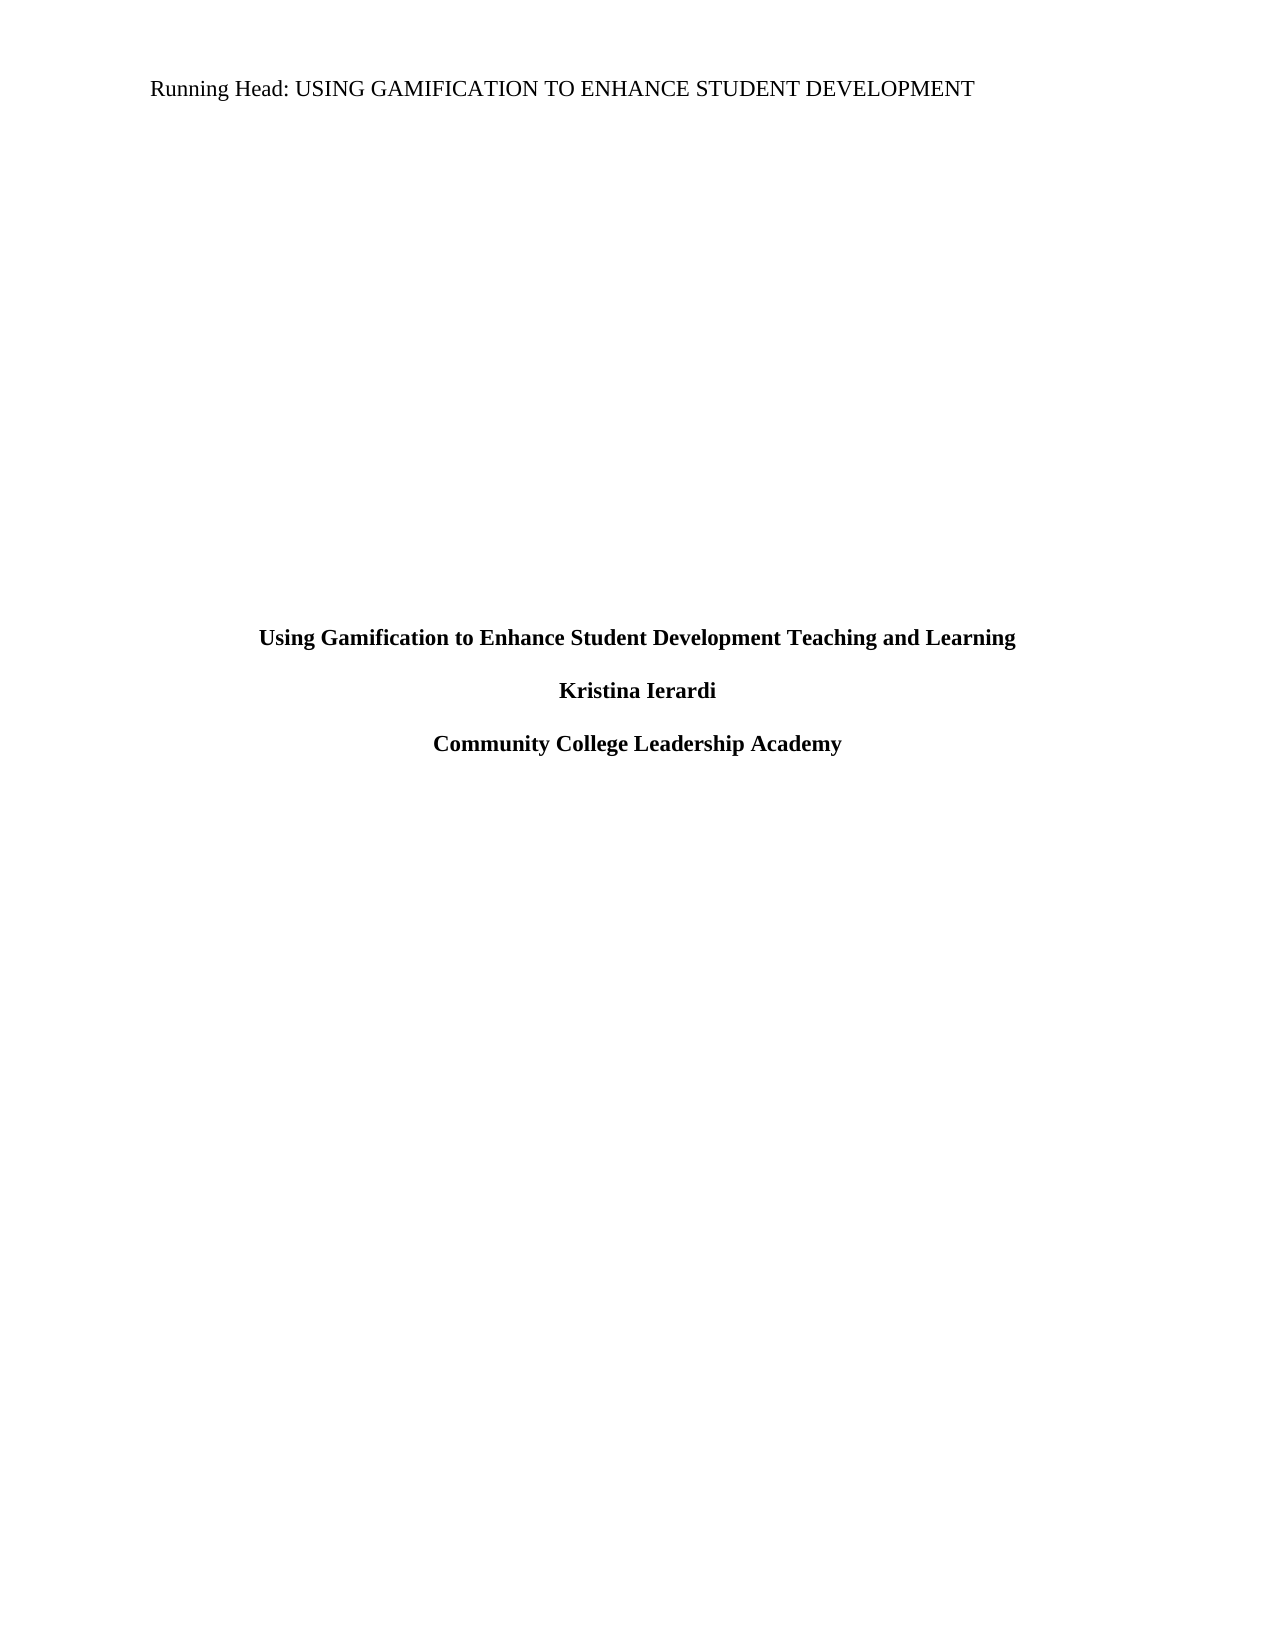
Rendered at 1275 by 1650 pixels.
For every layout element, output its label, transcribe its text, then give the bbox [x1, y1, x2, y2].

text Using Gamification to Enhance Student Development Teaching and Learning [150, 624, 1125, 651]
text Kristina Ierardi [150, 677, 1125, 703]
text Community College Leadership Academy [150, 730, 1125, 756]
